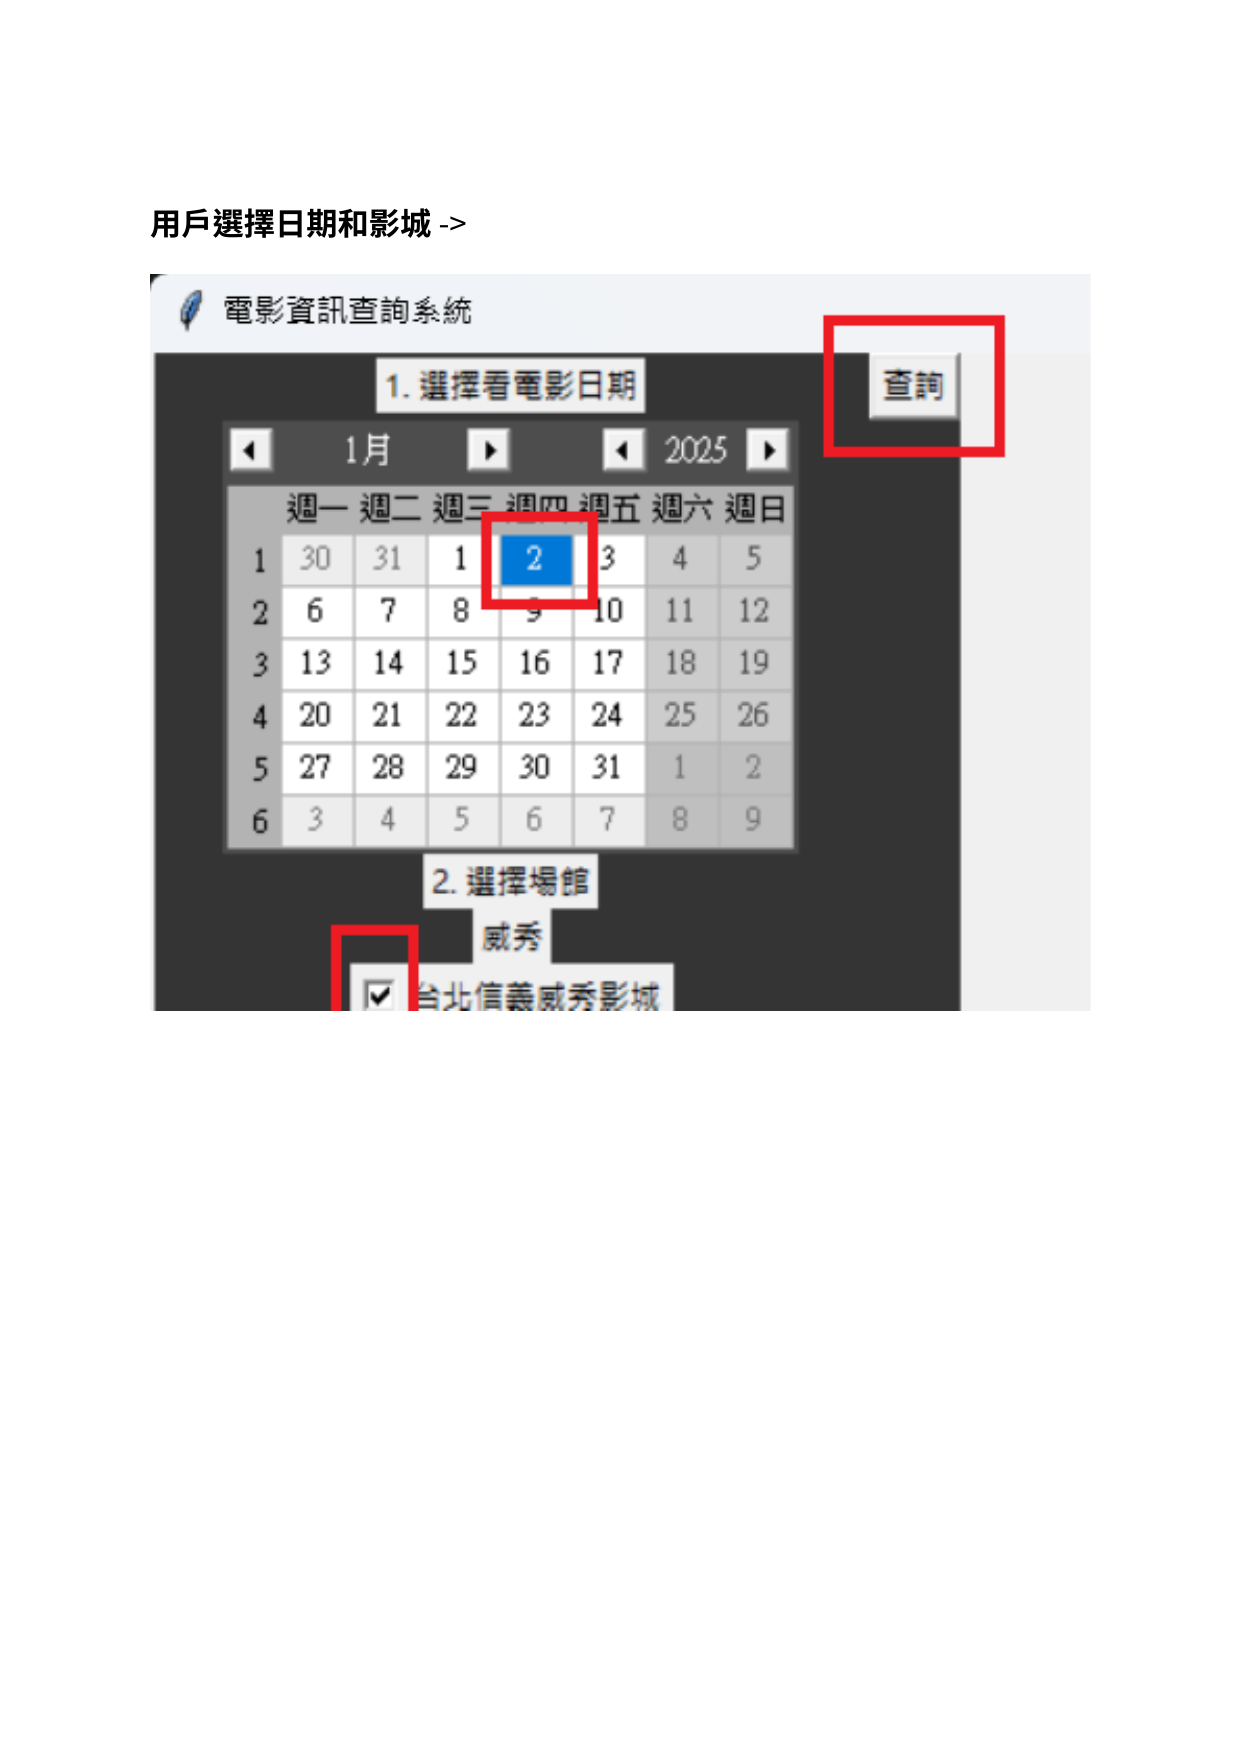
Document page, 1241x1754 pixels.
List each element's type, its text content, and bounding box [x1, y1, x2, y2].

picture [150, 274, 1091, 1011]
text 用戶選擇日期和影城 -> [150, 199, 1090, 244]
